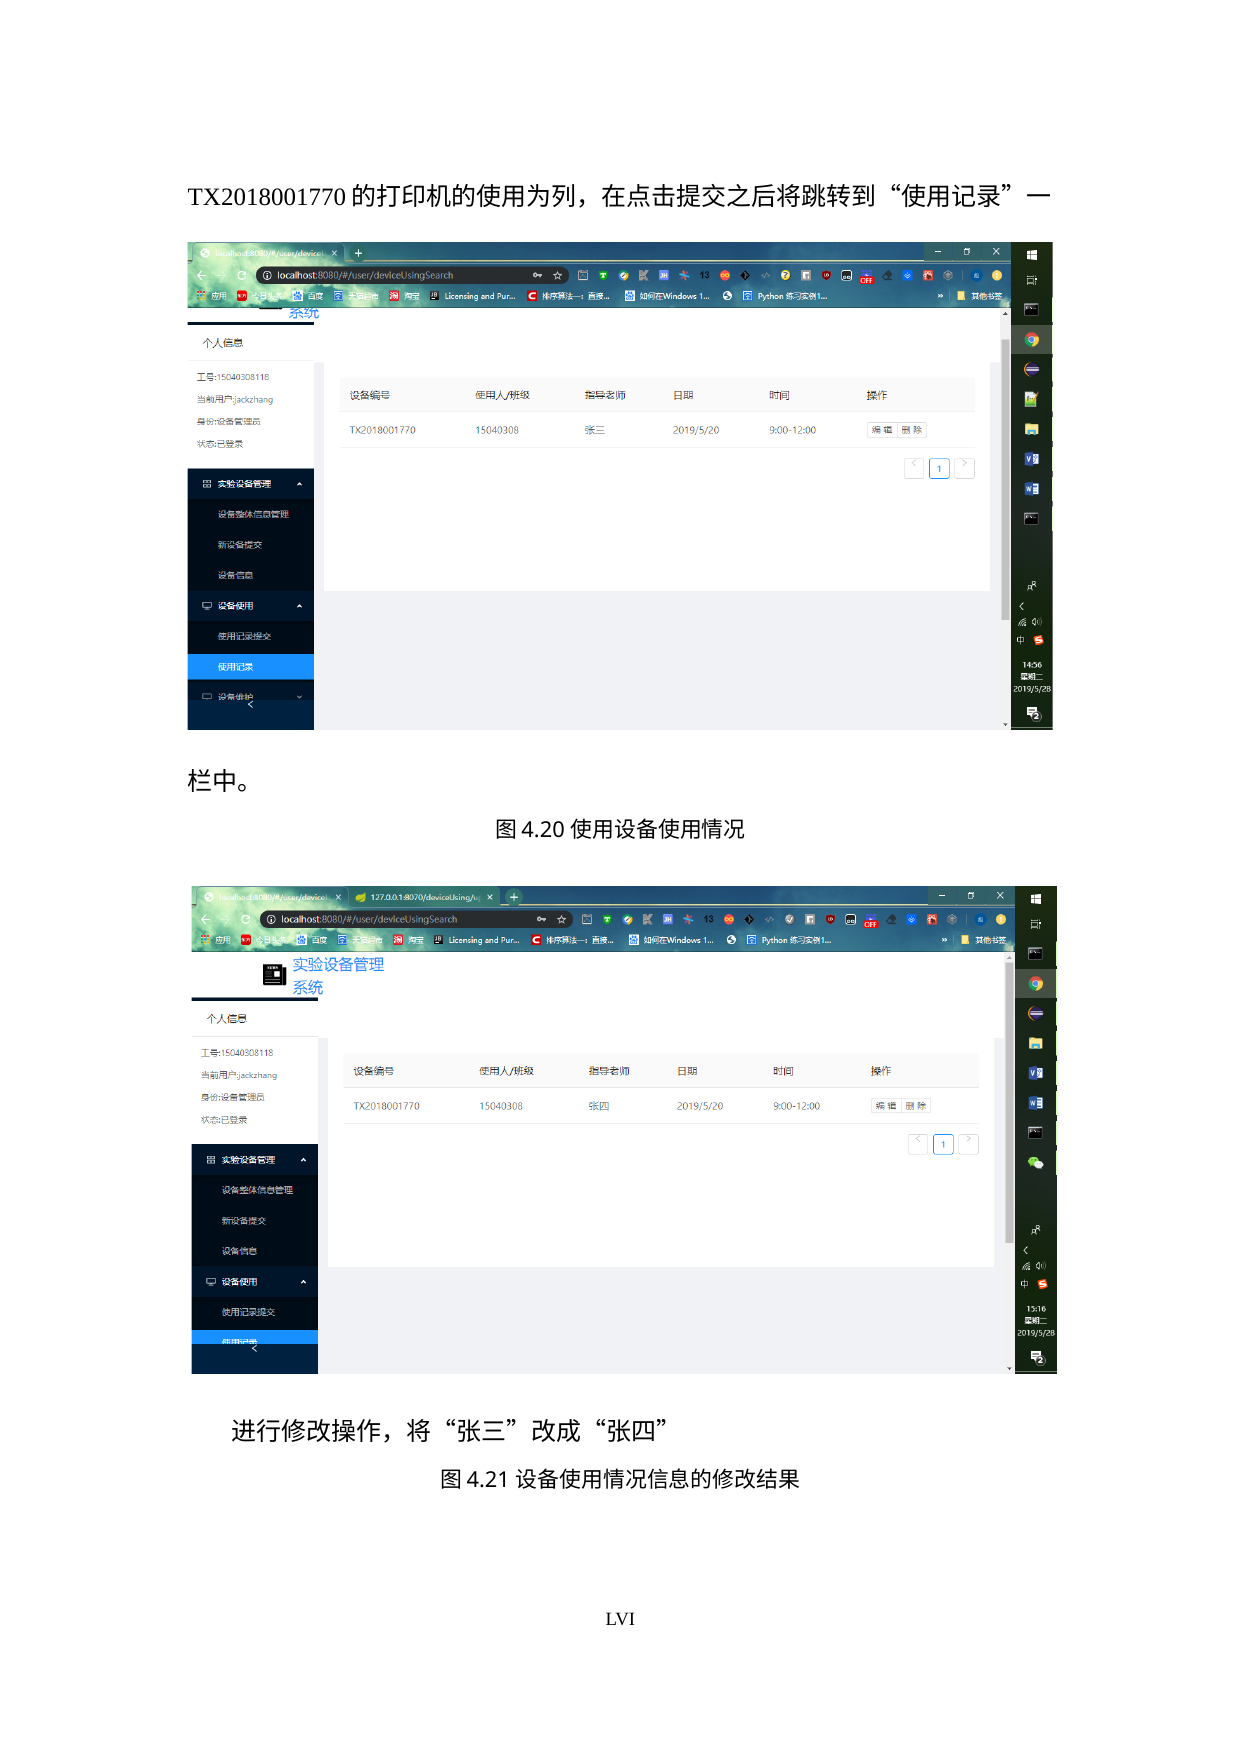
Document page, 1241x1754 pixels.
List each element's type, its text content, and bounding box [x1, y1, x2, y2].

text TX2018001770的打印机的使用为列，在点击提交之后将跳转到“使用记录”一栏中。 [187, 192, 1053, 242]
text 图4.20 使用设备使用情况 [187, 812, 1053, 844]
picture [187, 242, 1053, 730]
text TX2018001770的打印机的使用为列，在点击提交之后将跳转到“使用记录”一栏中。 [187, 162, 1053, 189]
picture [191, 886, 1057, 1374]
text TX2018001770的打印机的使用为列，在点击提交之后将跳转到“使用记录”一栏中。 [187, 730, 1053, 812]
text 图4.21 设备使用情况信息的修改结果 [187, 1462, 1053, 1494]
